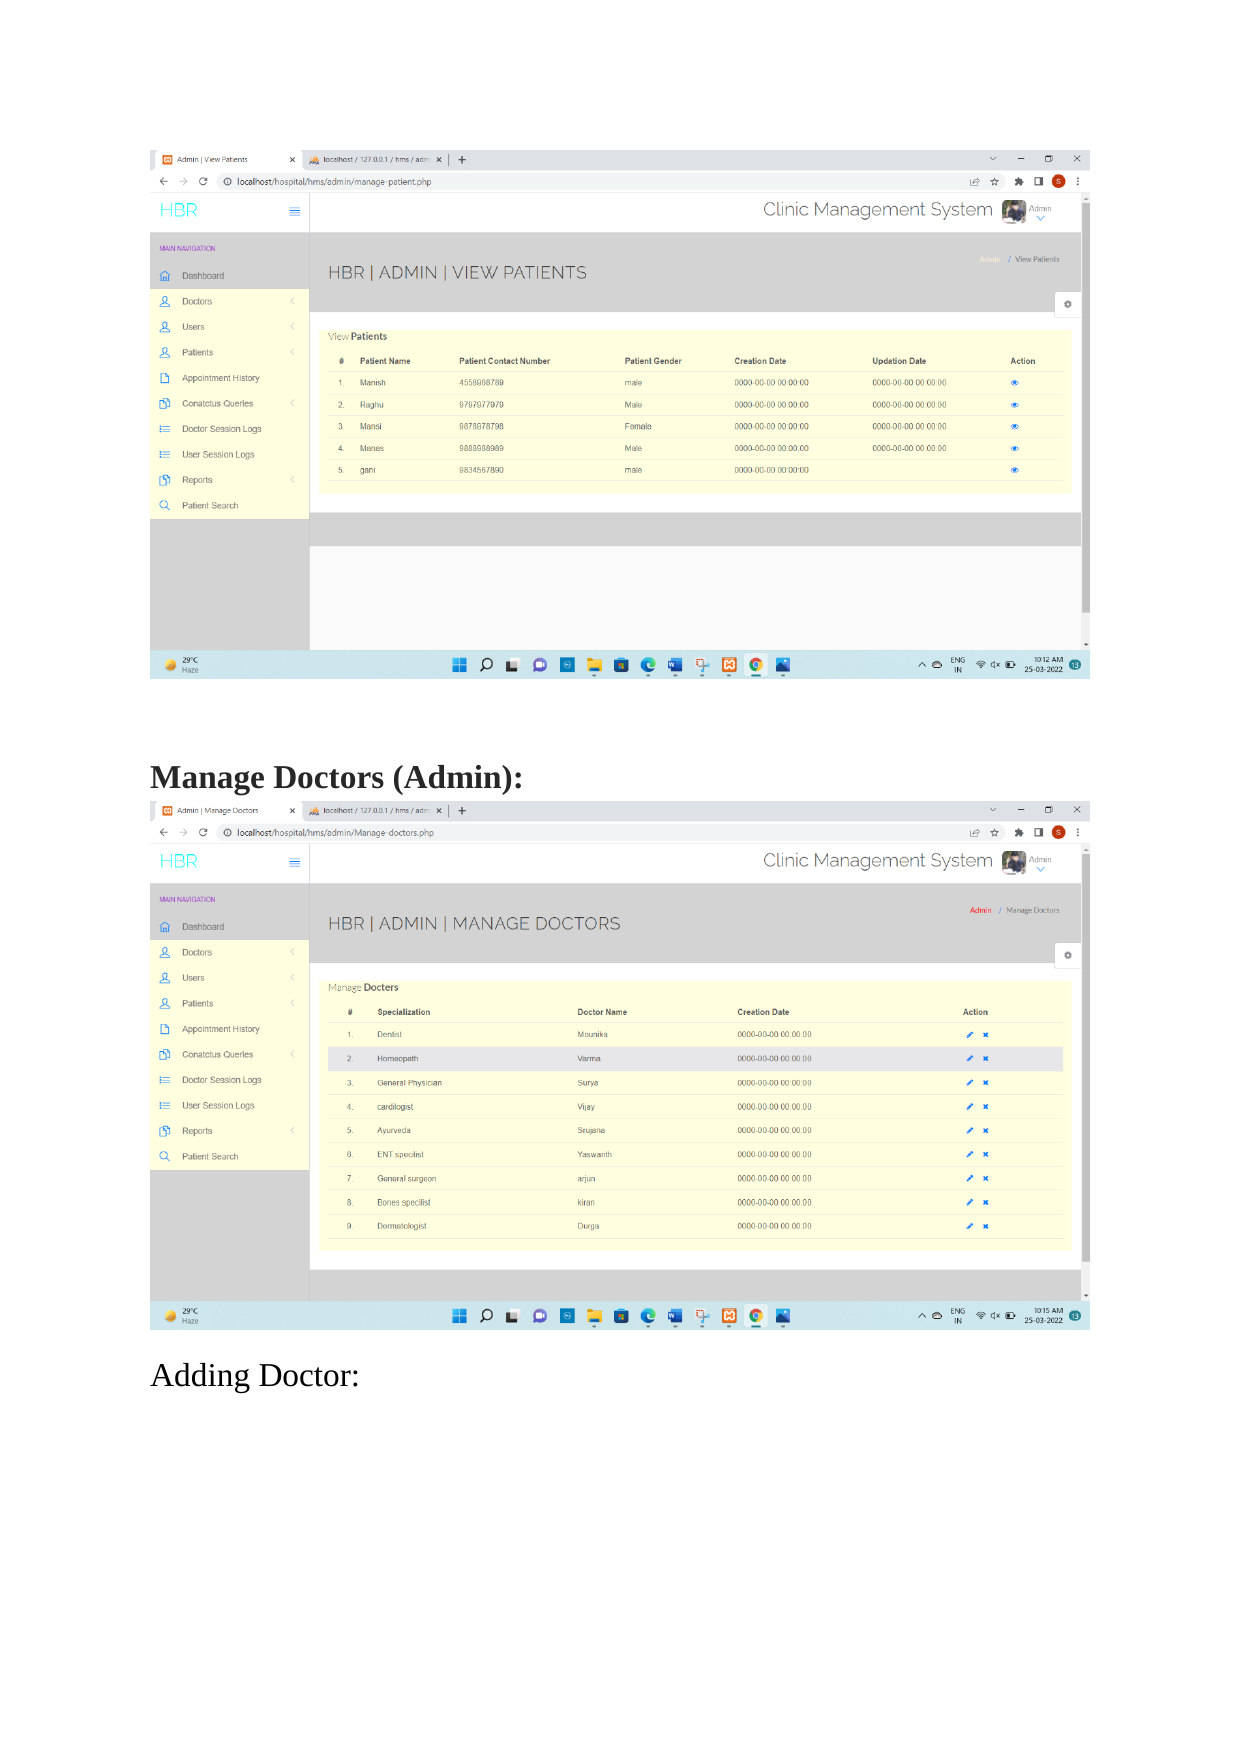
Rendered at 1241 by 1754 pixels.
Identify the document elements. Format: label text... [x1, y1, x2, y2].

picture [150, 150, 1091, 679]
subtitle Manage Doctors (Admin): [150, 757, 1090, 795]
picture [150, 801, 1091, 1330]
text Adding Doctor: [150, 1355, 1090, 1393]
